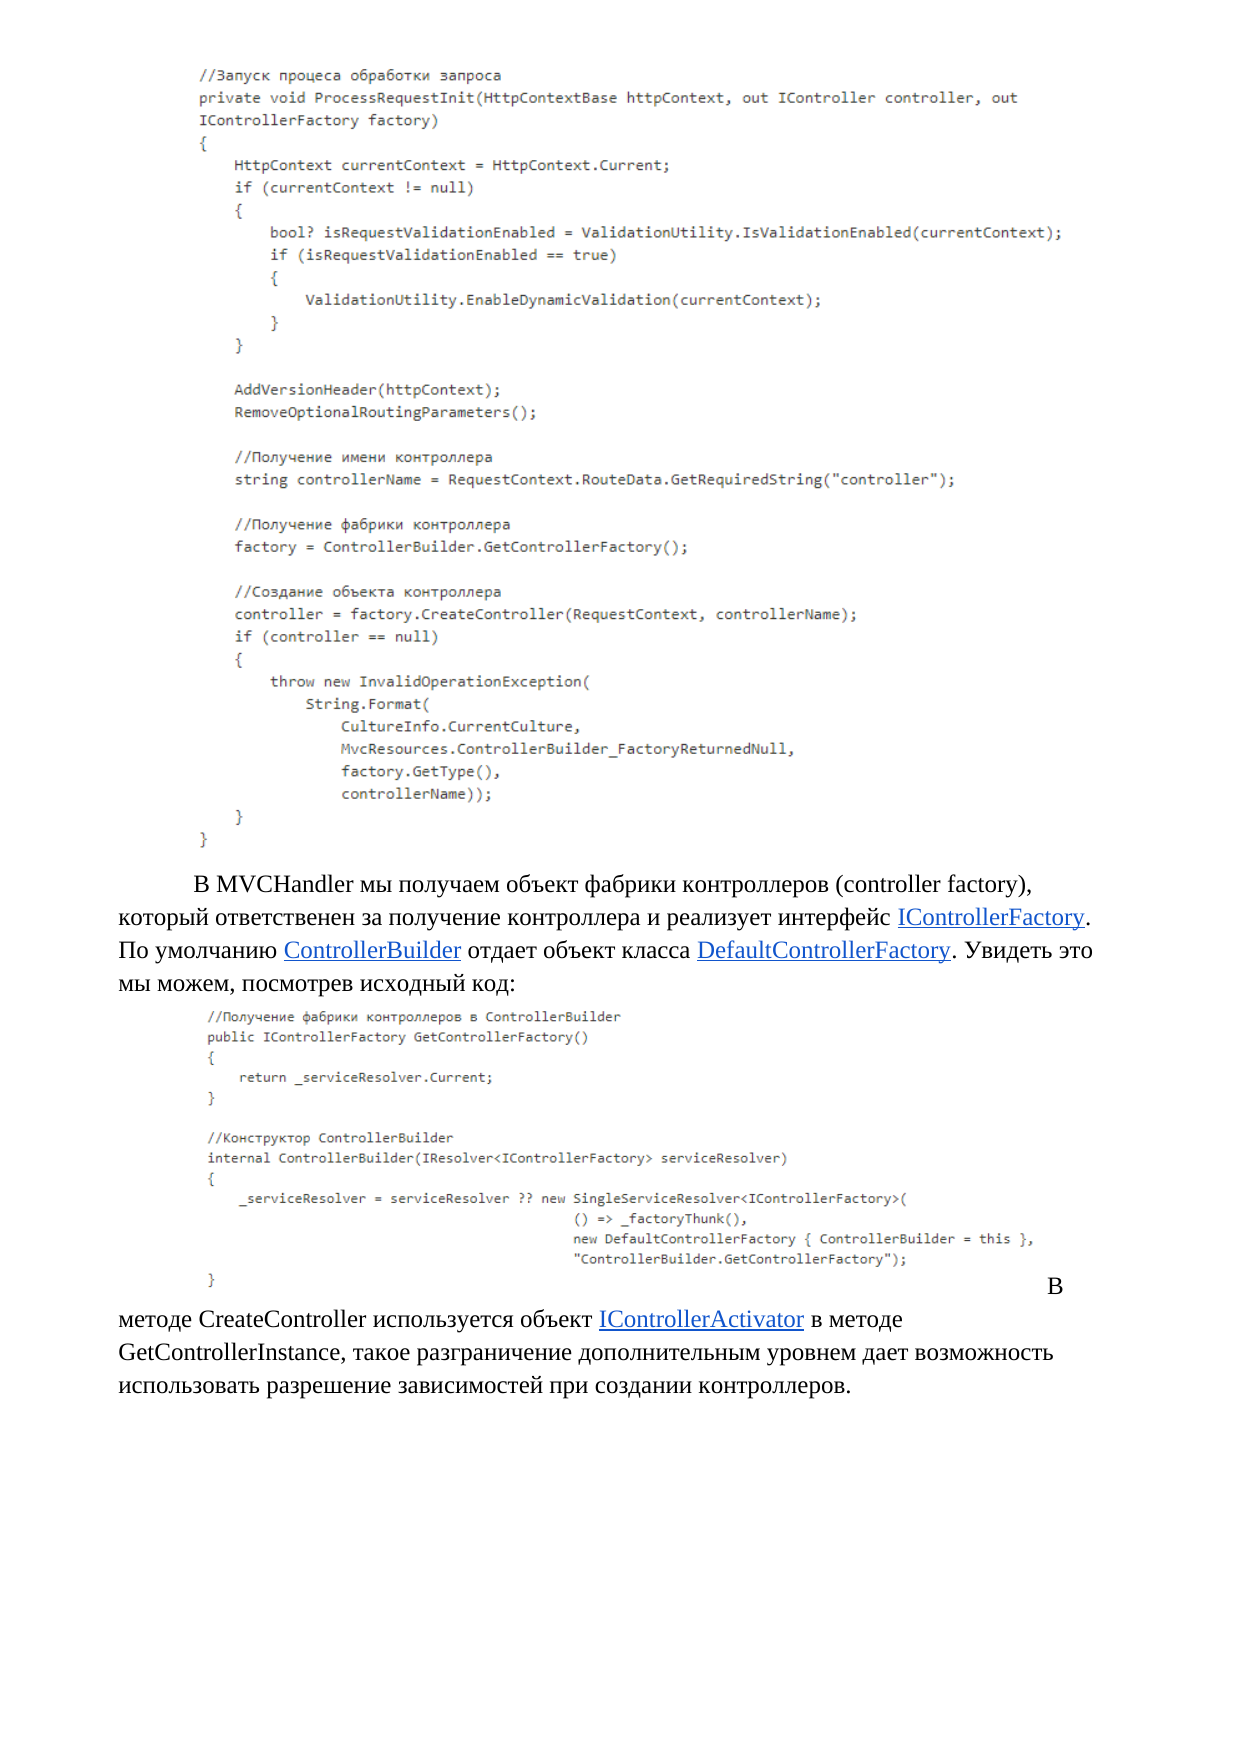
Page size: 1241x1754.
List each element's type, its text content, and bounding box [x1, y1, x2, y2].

picture [193, 1000, 1047, 1295]
text В MVCHandler мы получаем объект фабрики контроллеров (controller factory), который ответственен за получение контроллера и реализует интерфейс IControllerFactory. По умолчанию ControllerBuilder отдает объект класса DefaultControllerFactory. Увидеть это мы можем, посмотрев исходный код: [118, 869, 1122, 996]
picture [193, 58, 1078, 865]
